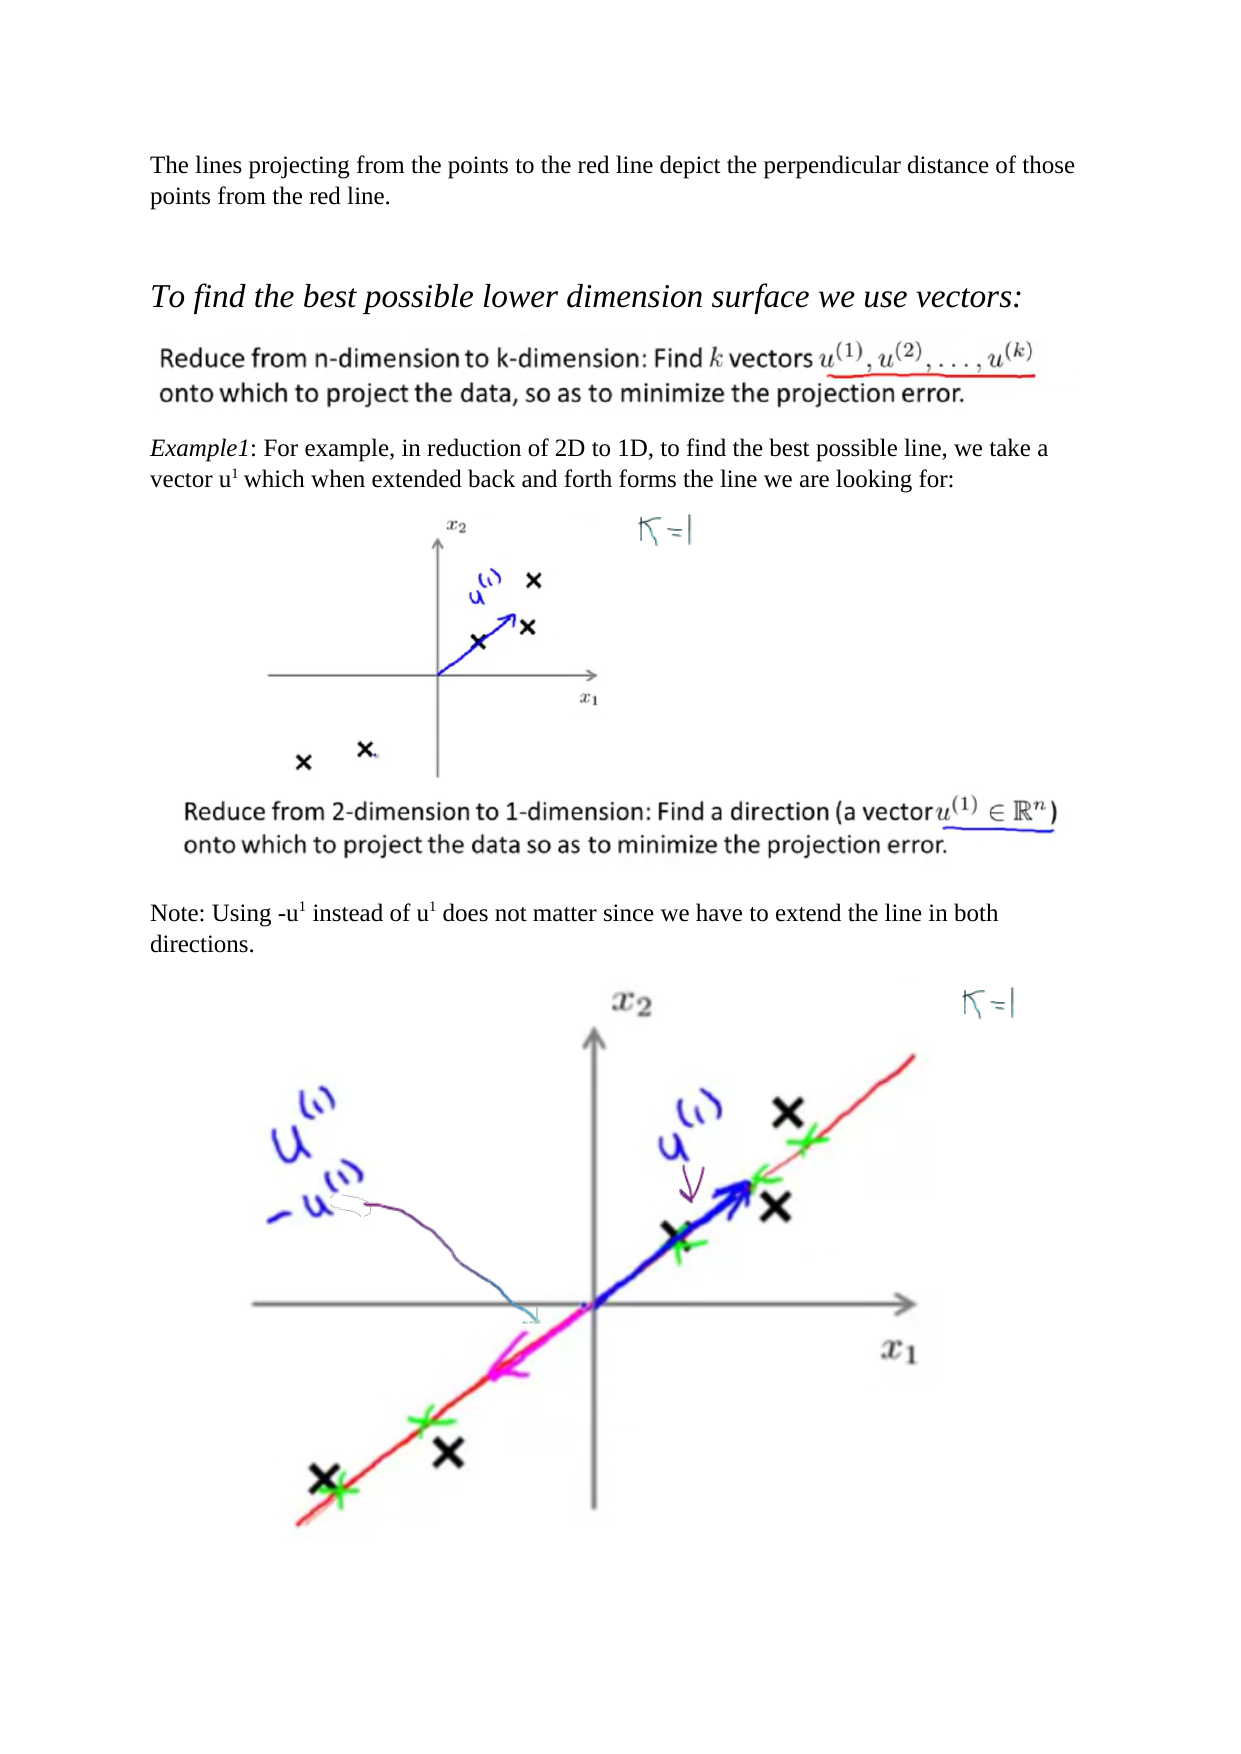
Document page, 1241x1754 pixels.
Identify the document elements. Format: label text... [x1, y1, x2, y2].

picture [150, 976, 1071, 1540]
text The lines projecting from the points to the red line depict the perpendicular distance of those points from the red line. [150, 150, 1090, 210]
picture [150, 510, 1091, 880]
text To find the best possible lower dimension surface we use vectors: [150, 276, 1090, 315]
text Example1: For example, in reduction of 2D to 1D, to find the best possible line, we take a vector u1 which when extended back and forth forms the line we are looking for: [150, 433, 1090, 494]
text Note: Using -u1 instead of u1 does not matter since we have to extend the line in both directions. [150, 898, 1090, 958]
picture [150, 334, 1091, 415]
